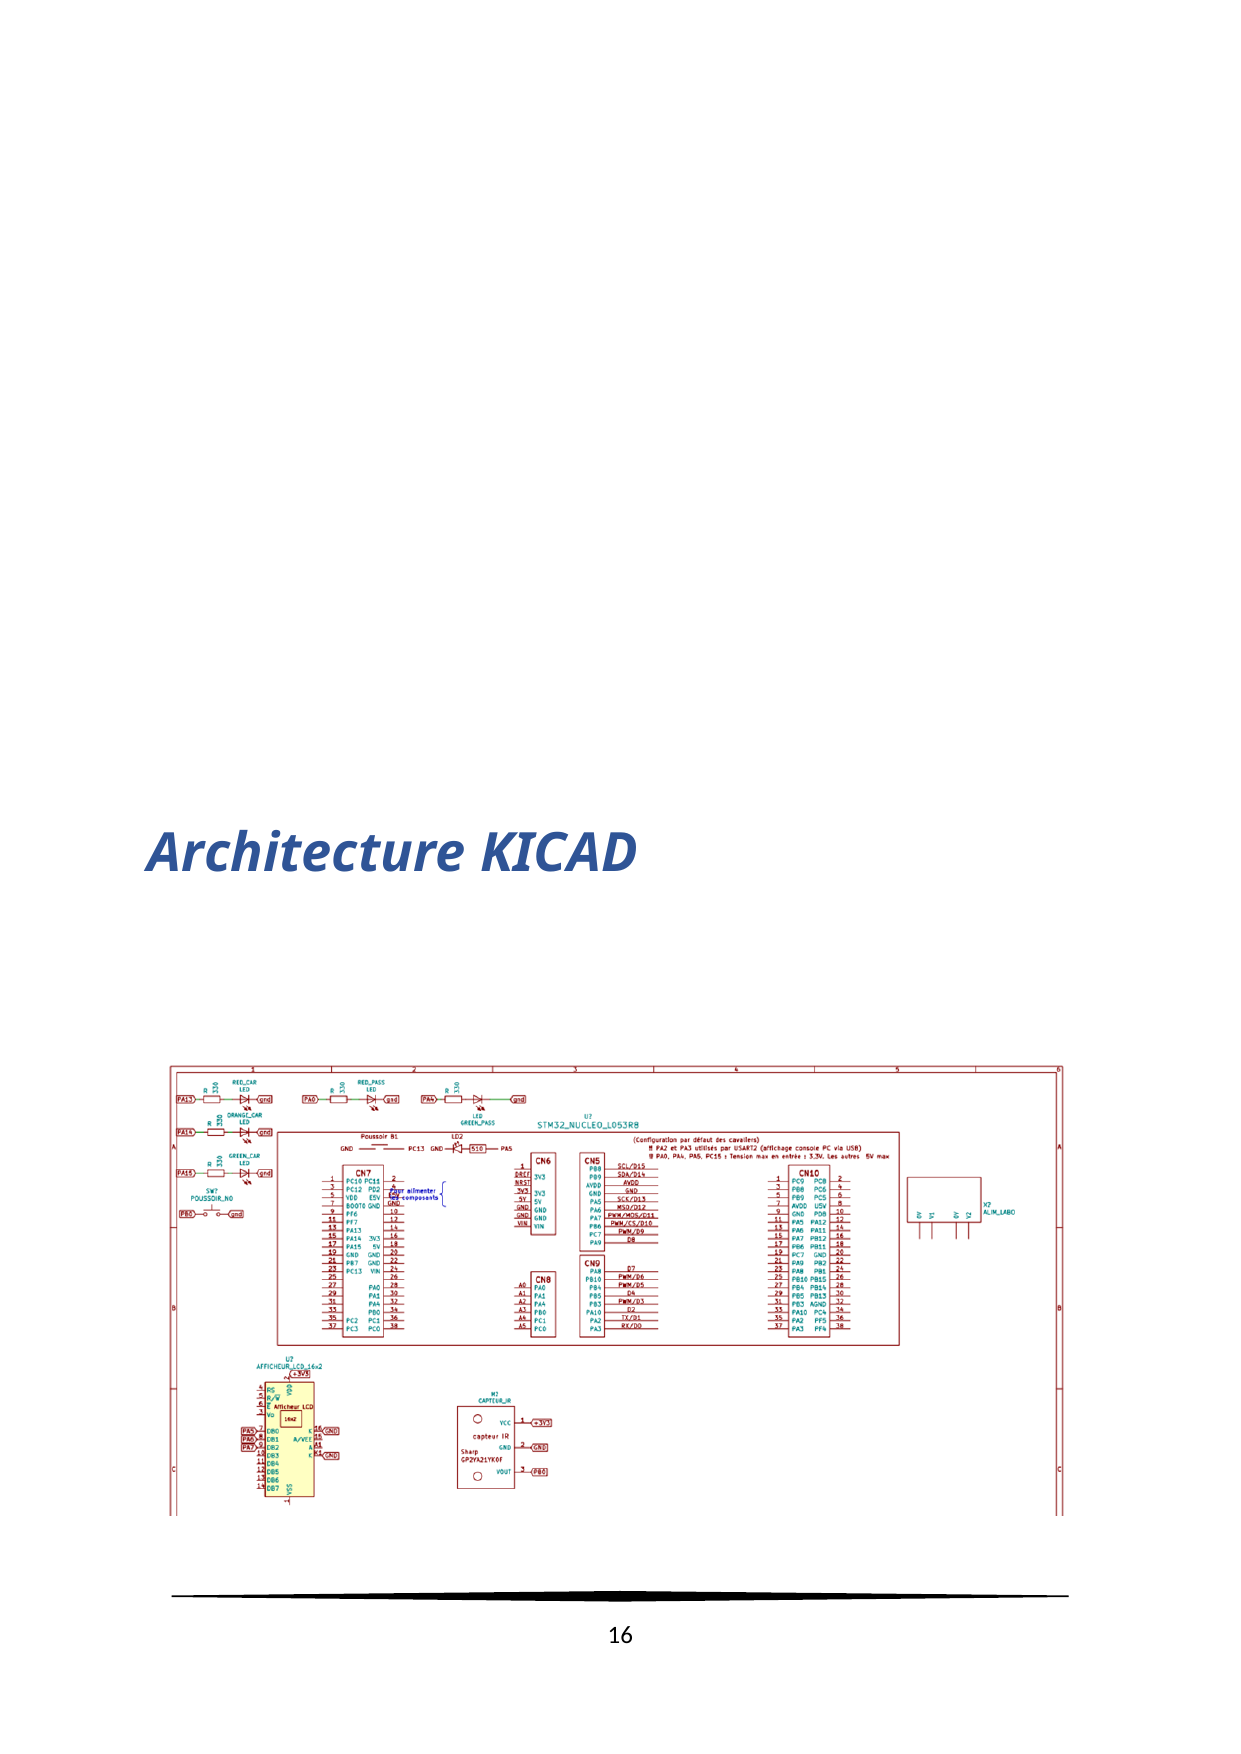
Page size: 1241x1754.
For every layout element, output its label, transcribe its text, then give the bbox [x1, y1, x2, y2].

picture [147, 1040, 1093, 1516]
subtitle Architecture KICAD [148, 813, 1093, 887]
